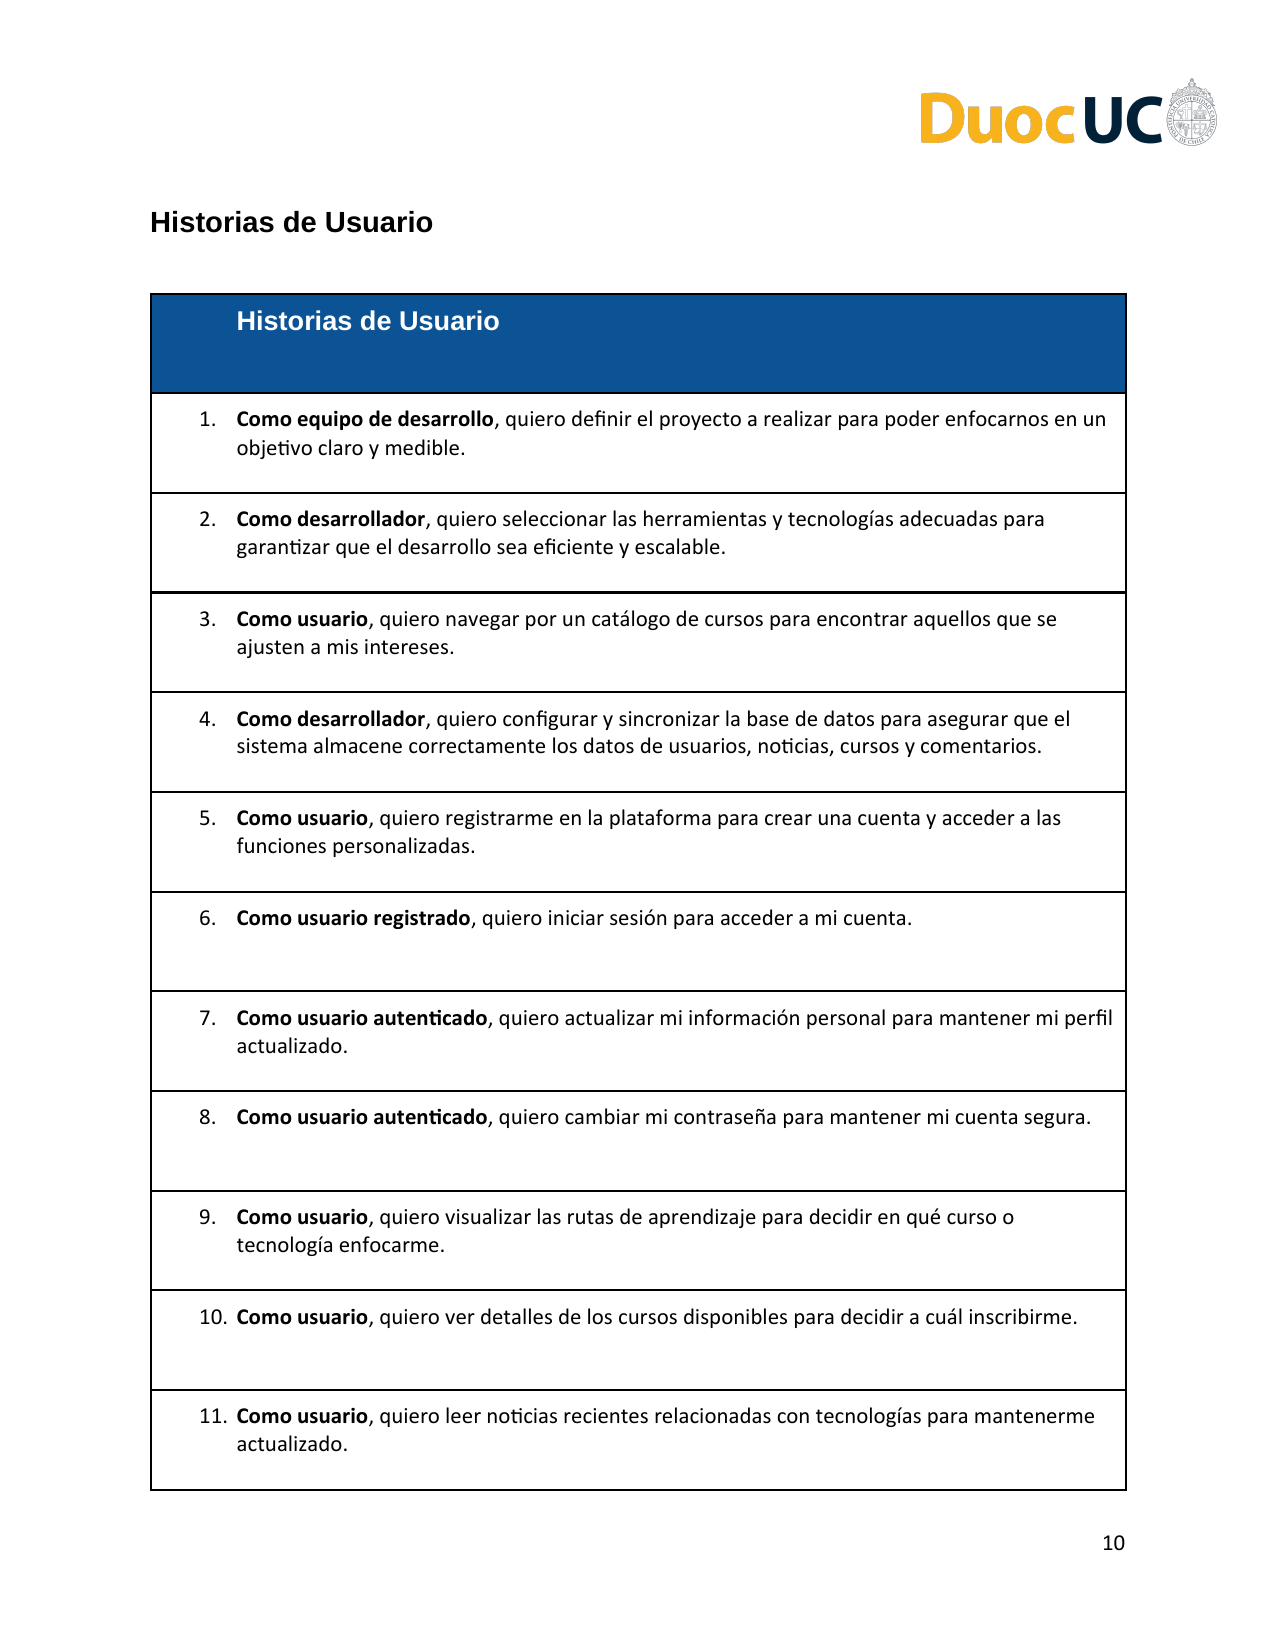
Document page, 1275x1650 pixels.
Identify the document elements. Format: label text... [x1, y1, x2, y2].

picture [917, 75, 1220, 150]
subtitle Historias de Usuario [150, 205, 1125, 239]
